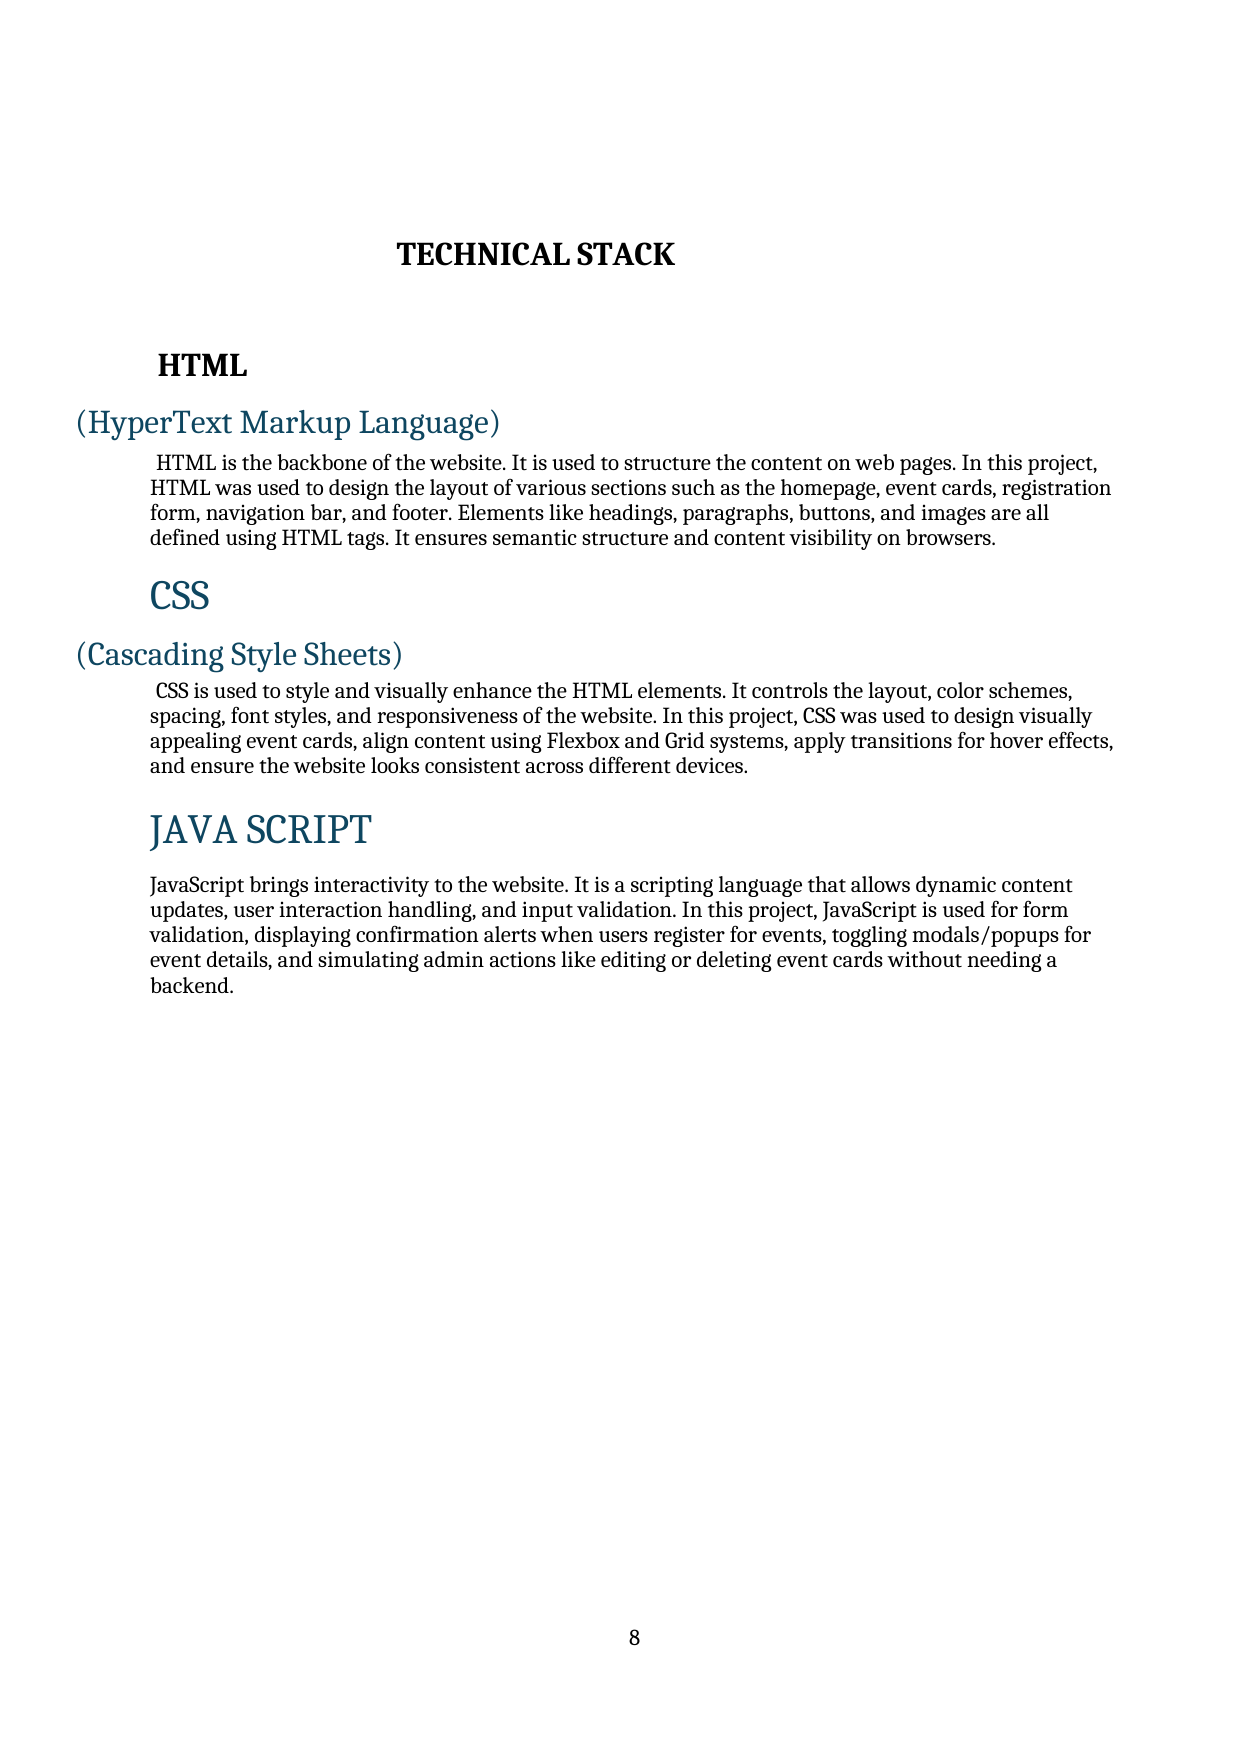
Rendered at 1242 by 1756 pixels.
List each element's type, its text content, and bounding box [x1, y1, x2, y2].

text JavaScript brings interactivity to the website. It is a scripting language that allows dynamic content updates, user interaction handling, and input validation. In this project, JavaScript is used for form validation, displaying confirmation alerts when users register for events, toggling modals/popups for event details, and simulating admin actions like editing or deleting event cards without needing a backend. [150, 872, 1132, 998]
text (HyperText Markup Language) [75, 401, 1132, 441]
text HTML is the backbone of the website. It is used to structure the content on web pages. In this project, HTML was used to design the layout of various sections such as the homepage, event cards, registration form, navigation bar, and footer. Elements like headings, paragraphs, buttons, and images are all defined using HTML tags. It ensures semantic structure and content visibility on browsers. [150, 450, 1117, 551]
text CSS [150, 568, 1132, 619]
text TECHNICAL STACK [75, 236, 675, 272]
text (Cascading Style Sheets) [75, 633, 1132, 673]
text HTML [150, 347, 1132, 384]
text JAVA SCRIPT [150, 802, 1132, 853]
text CSS is used to style and visually enhance the HTML elements. It controls the layout, color schemes, spacing, font styles, and responsiveness of the website. In this project, CSS was used to design visually appealing event cards, align content using Flexbox and Grid systems, apply transitions for hover effects, and ensure the website looks consistent across different devices. [150, 678, 1117, 779]
text 8 [75, 1627, 640, 1650]
